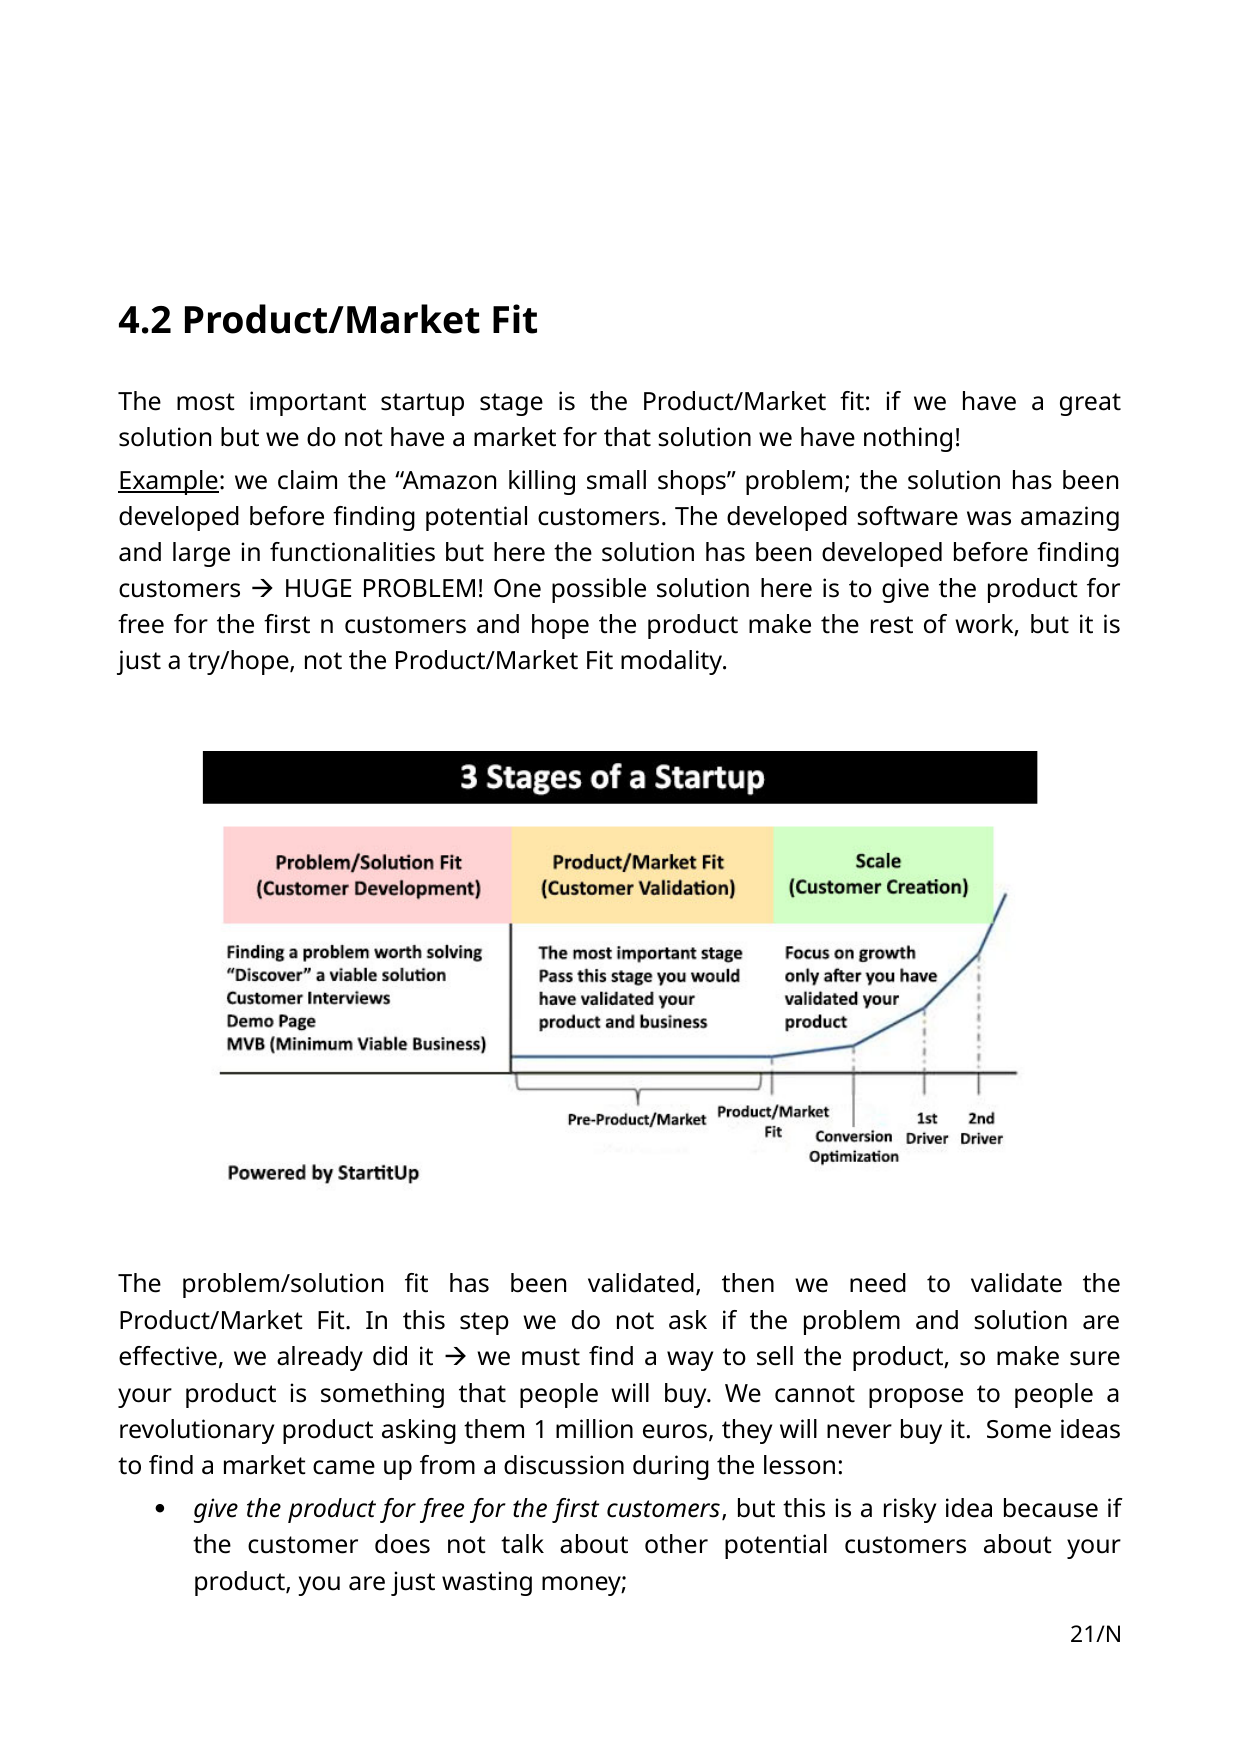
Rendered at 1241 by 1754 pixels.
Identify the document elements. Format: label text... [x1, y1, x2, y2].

text The most important startup stage is the Product/Market fit: if we have a great solution but we do not have a market for that solution we have nothing! [118, 384, 1122, 454]
subtitle 4.2 Product/Market Fit [118, 293, 1122, 344]
text Example: we claim the “Amazon killing small shops” problem; the solution has been developed before finding potential customers. The developed software was amazing and large in functionalities but here the solution has been developed before finding customers HUGE PROBLEM! One possible solution here is to give the product for free for the first n customers and hope the product make the rest of work, but it is just a try/hope, not the Product/Market Fit modality. [118, 463, 1122, 677]
list give the product for free for the first customers, but this is a risky idea because if the customer does not talk about other potential customers about your product, you are just wasting money; [156, 1491, 1122, 1597]
text The problem/solution fit has been validated, then we need to validate the Product/Market Fit. In this step we do not ask if the problem and solution are effective, we already did it we must find a way to sell the product, so make sure your product is something that people will buy. We cannot propose to people a revolutionary product asking them 1 million euros, they will never buy it. Some ideas to find a market came up from a discussion during the lesson: [118, 1266, 1122, 1482]
